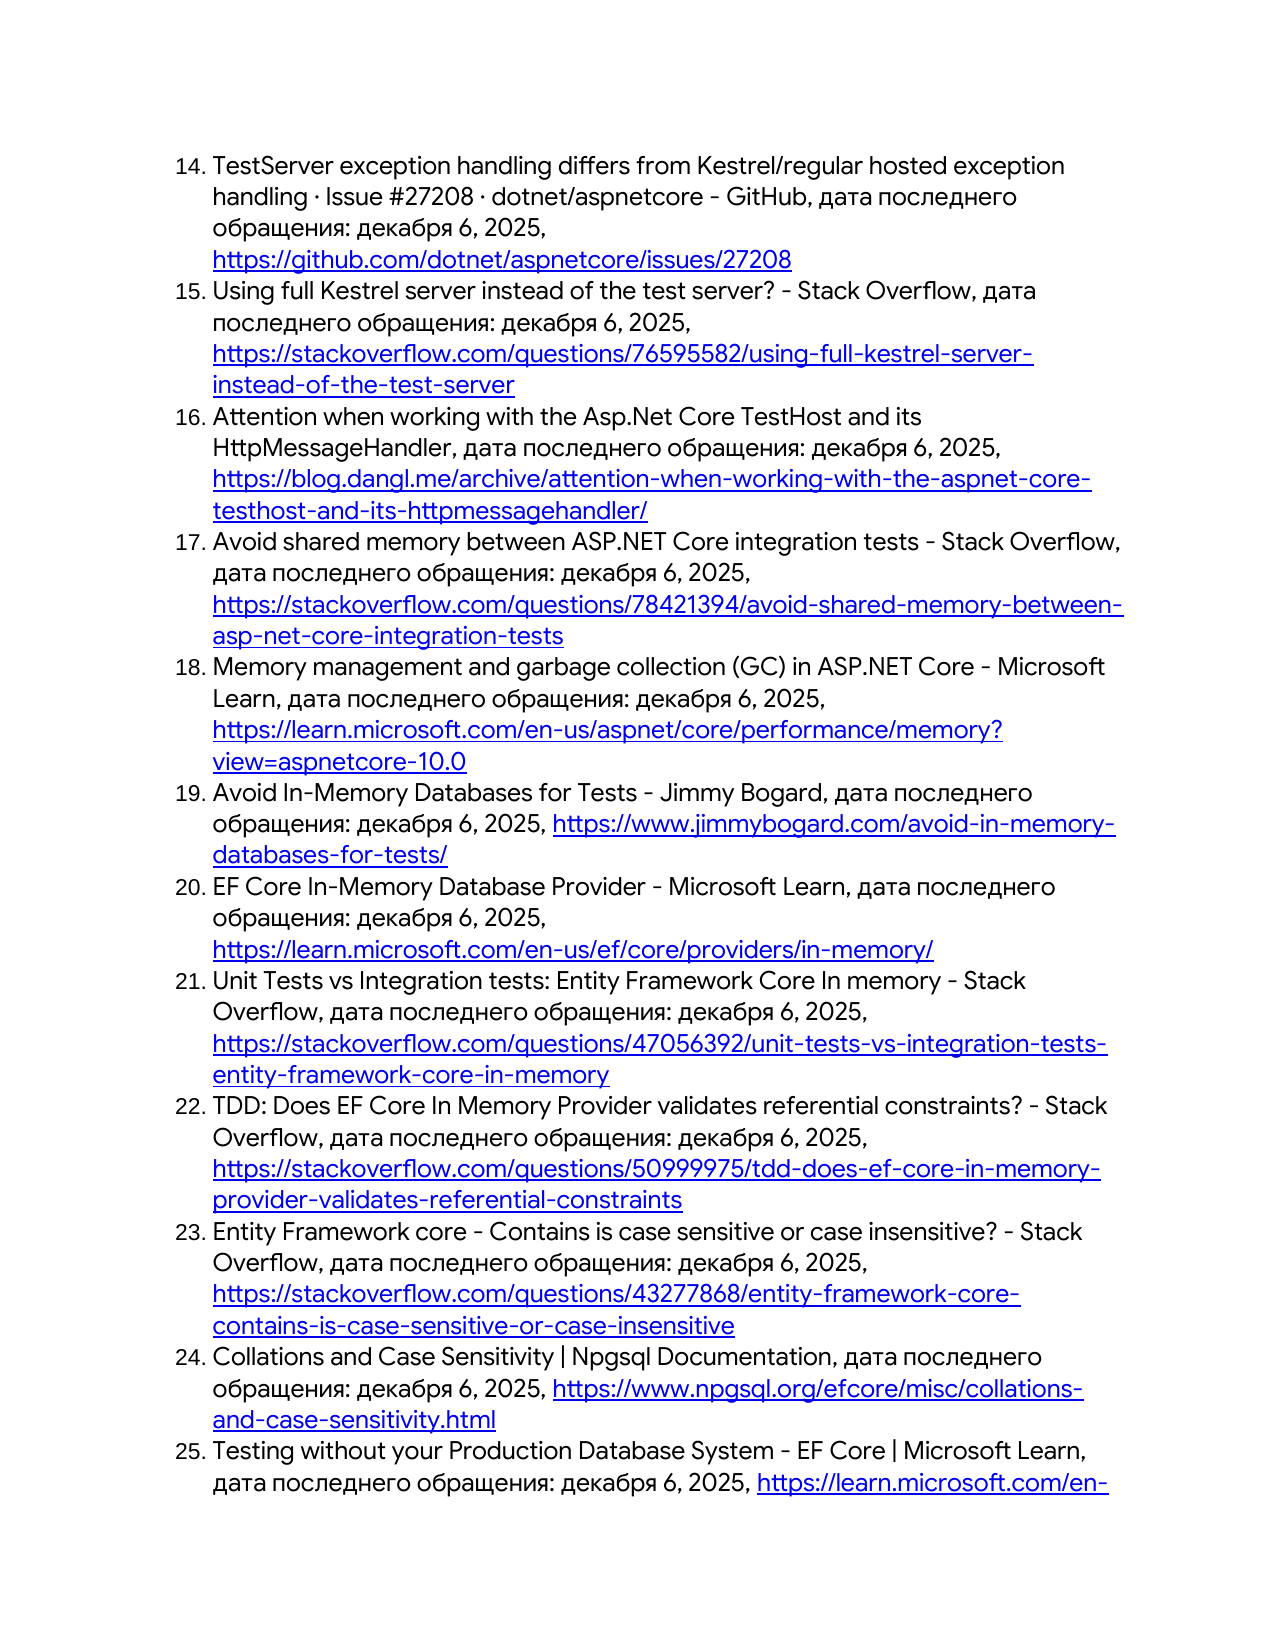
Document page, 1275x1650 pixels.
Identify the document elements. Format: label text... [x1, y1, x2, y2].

list Avoid In-Memory Databases for Tests - Jimmy Bogard, дата последнего обращения: декабря 6, 2025, https://www.jimmybogard.com/avoid-in-memory-databases-for-tests/ [175, 777, 1125, 871]
list Collations and Case Sensitivity | Npgsql Documentation, дата последнего обращения: декабря 6, 2025, https://www.npgsql.org/efcore/misc/collations-and-case-sensitivity.html [175, 1341, 1125, 1436]
list Unit Tests vs Integration tests: Entity Framework Core In memory - Stack Overflow, дата последнего обращения: декабря 6, 2025, https://stackoverflow.com/questions/47056392/unit-tests-vs-integration-tests-entity-framework-core-in-memory [175, 965, 1125, 1091]
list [175, 1436, 1125, 1498]
list Using full Kestrel server instead of the test server? - Stack Overflow, дата последнего обращения: декабря 6, 2025, https://stackoverflow.com/questions/76595582/using-full-kestrel-server-instead-of-the-test-server [175, 275, 1125, 401]
list Attention when working with the Asp.Net Core TestHost and its HttpMessageHandler, дата последнего обращения: декабря 6, 2025, https://blog.dangl.me/archive/attention-when-working-with-the-aspnet-core-testhost-and-its-httpmessagehandler/ [175, 401, 1125, 526]
list TestServer exception handling differs from Kestrel/regular hosted exception handling · Issue #27208 · dotnet/aspnetcore - GitHub, дата последнего обращения: декабря 6, 2025, https://github.com/dotnet/aspnetcore/issues/27208 [175, 150, 1125, 275]
list Entity Framework core - Contains is case sensitive or case insensitive? - Stack Overflow, дата последнего обращения: декабря 6, 2025, https://stackoverflow.com/questions/43277868/entity-framework-core-contains-is-case-sensitive-or-case-insensitive [175, 1216, 1125, 1341]
list EF Core In-Memory Database Provider - Microsoft Learn, дата последнего обращения: декабря 6, 2025, https://learn.microsoft.com/en-us/ef/core/providers/in-memory/ [175, 871, 1125, 965]
list TDD: Does EF Core In Memory Provider validates referential constraints? - Stack Overflow, дата последнего обращения: декабря 6, 2025, https://stackoverflow.com/questions/50999975/tdd-does-ef-core-in-memory-provider-validates-referential-constraints [175, 1091, 1125, 1216]
list Memory management and garbage collection (GC) in ASP.NET Core - Microsoft Learn, дата последнего обращения: декабря 6, 2025, https://learn.microsoft.com/en-us/aspnet/core/performance/memory?view=aspnetcore-10.0 [175, 652, 1125, 777]
list Avoid shared memory between ASP.NET Core integration tests - Stack Overflow, дата последнего обращения: декабря 6, 2025, https://stackoverflow.com/questions/78421394/avoid-shared-memory-between-asp-net-core-integration-tests [175, 526, 1125, 652]
